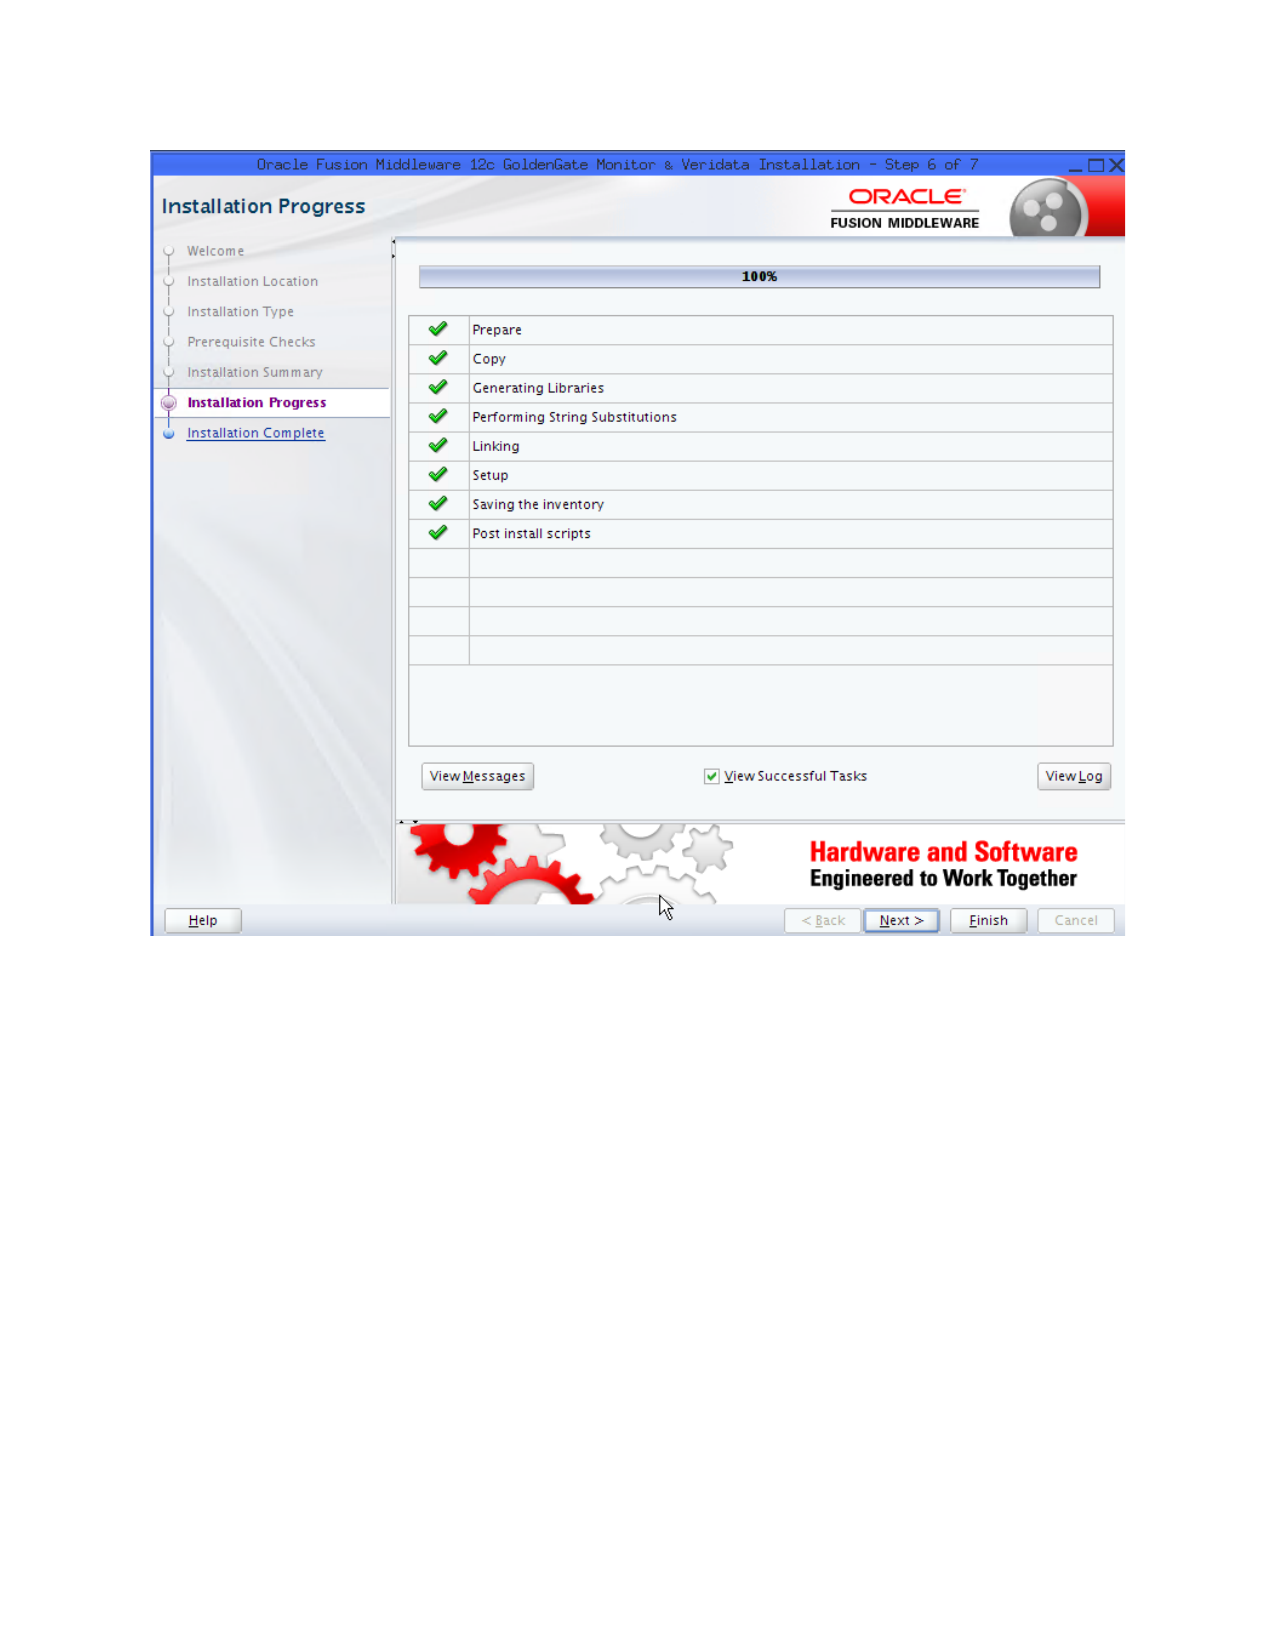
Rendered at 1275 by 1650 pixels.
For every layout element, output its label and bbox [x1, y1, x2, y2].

picture [150, 150, 1125, 936]
